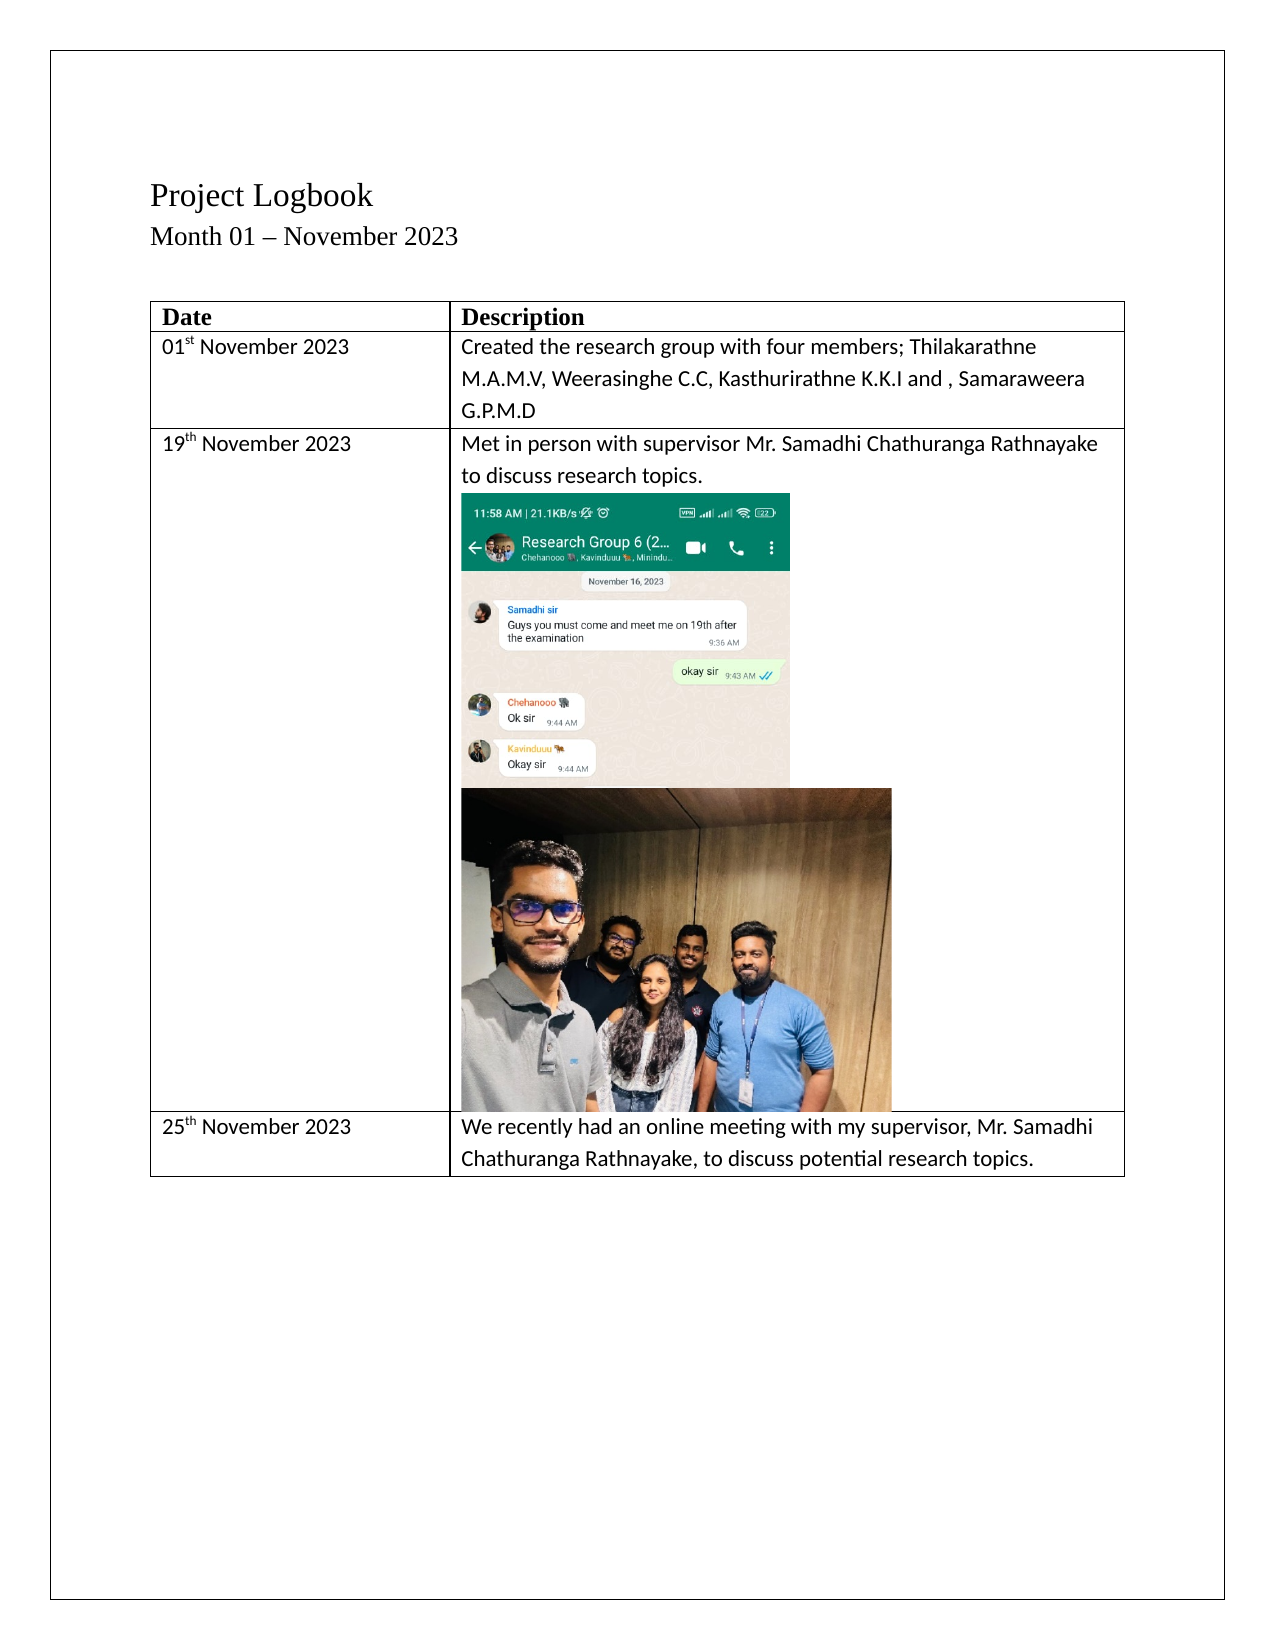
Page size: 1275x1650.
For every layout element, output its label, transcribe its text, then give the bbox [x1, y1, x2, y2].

table_cell Created the research group with four members; Thilakarathne M.A.M.V, Weerasinghe C.C, Kasthurirathne K.K.I and , Samaraweera G.P.M.D [451, 332, 1124, 428]
table_cell 25th November 2023 [151, 1112, 449, 1176]
subtitle Month 01 – November 2023 [150, 221, 1125, 252]
table_header Description [451, 302, 1124, 331]
picture [461, 493, 892, 1112]
table_header Date [151, 302, 449, 331]
table_cell 19th November 2023 [151, 429, 449, 1111]
table_cell 01st November 2023 [151, 332, 449, 428]
subtitle Project Logbook [150, 175, 1125, 213]
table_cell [451, 1112, 1124, 1176]
table_cell Met in person with supervisor Mr. Samadhi Chathuranga Rathnayake to discuss research topics. [451, 429, 1124, 1111]
